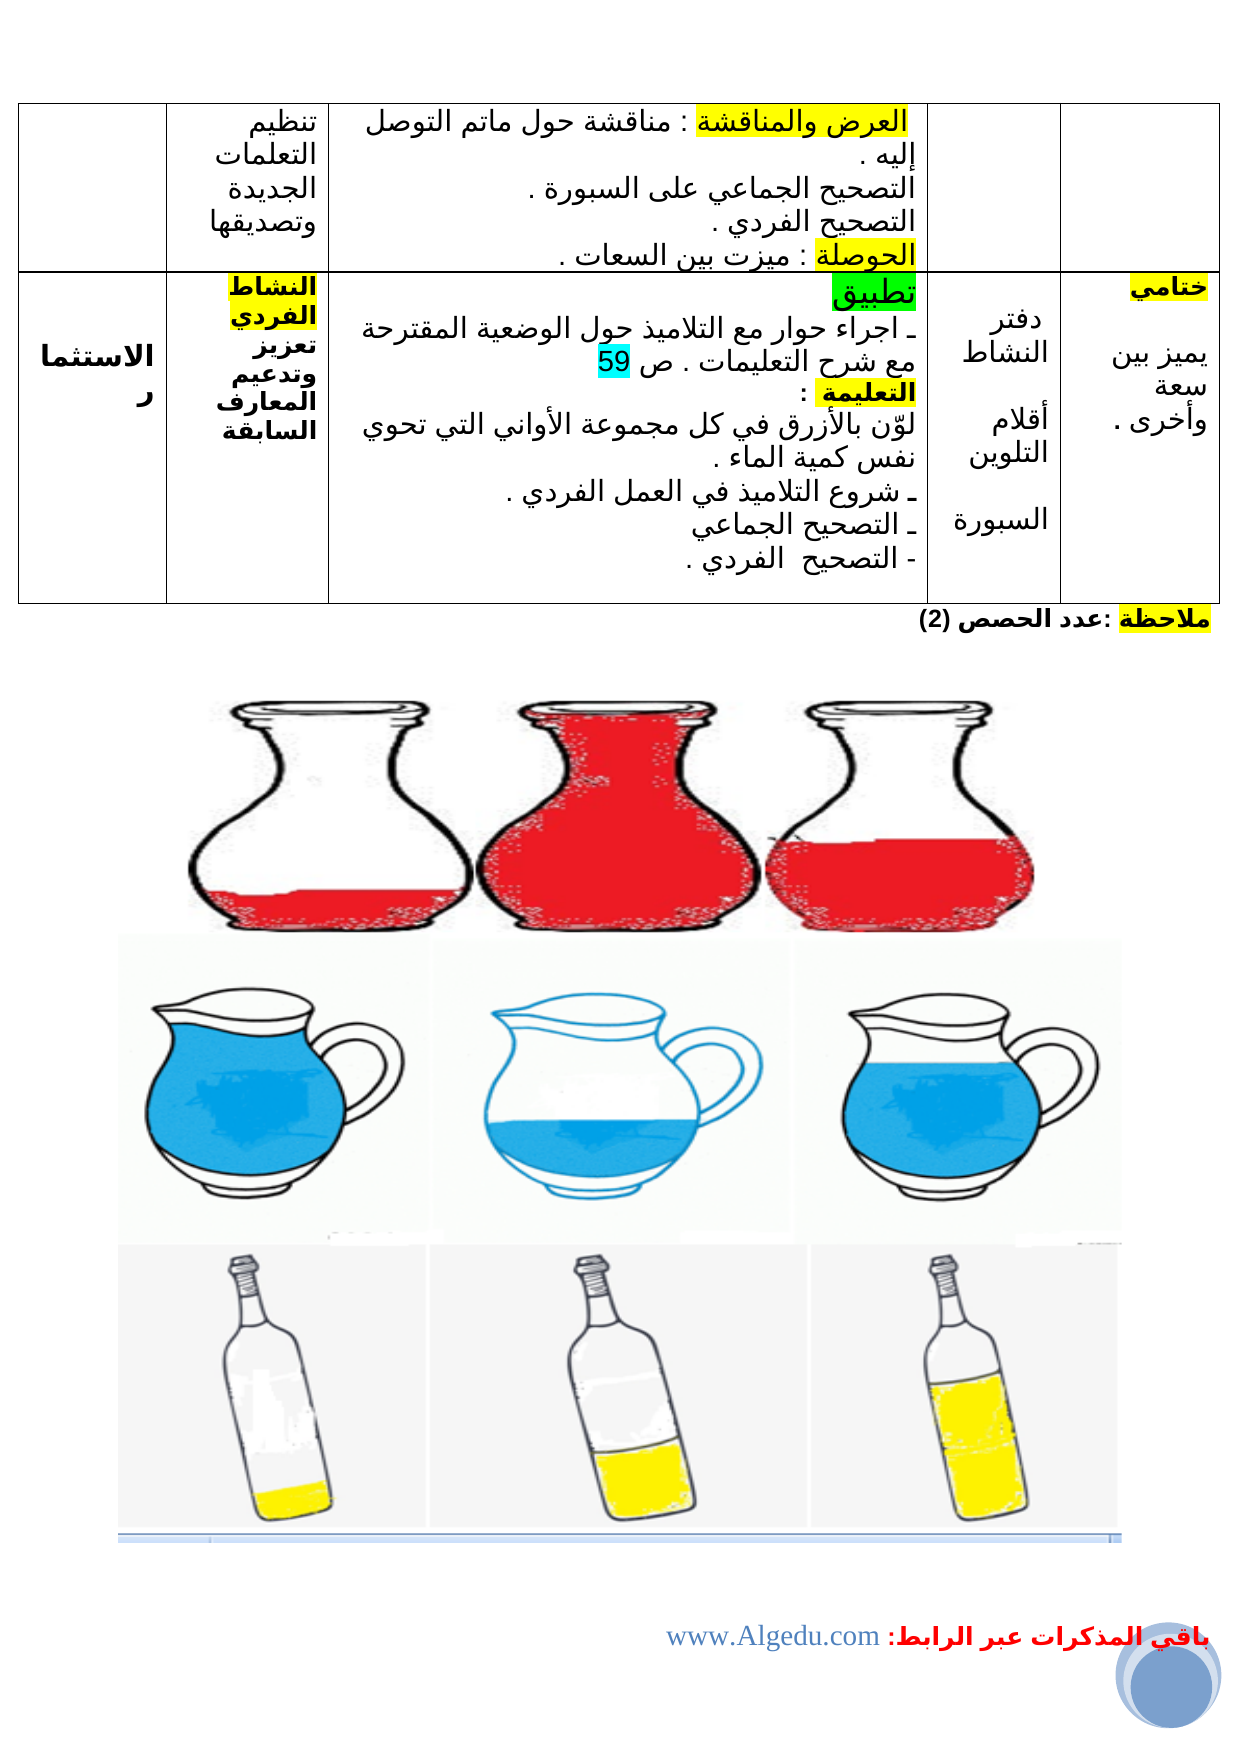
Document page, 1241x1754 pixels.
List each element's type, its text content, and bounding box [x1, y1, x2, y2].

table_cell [329, 104, 927, 271]
text ملاحظة :عدد الحصص (2) [29, 604, 1119, 633]
table_cell تطبيق ـ اجراء حوار مع التلاميذ حول الوضعية المقترحة مع شرح التعليمات . ص 59 التعليمة : لوّن بالأزرق في كل مجموعة الأواني التي تحوي نفس كمية الماء . ـ شروع التلاميذ في العمل الفردي . ـ التصحيح الجماعي - التصحيح الفردي . [329, 273, 927, 603]
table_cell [928, 104, 1060, 271]
table_cell ختامي يميز بين سعة وأخرى . [1061, 273, 1219, 603]
table_cell دفتر النشاط أقلام التلوين السبورة [928, 273, 1060, 603]
picture [118, 695, 1122, 1543]
table_cell الاستثمار [19, 273, 166, 603]
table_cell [167, 104, 328, 271]
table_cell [1061, 104, 1219, 271]
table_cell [19, 104, 166, 271]
table_cell النشاط الفردي تعزيز وتدعيم المعارف السابقة [167, 273, 328, 603]
